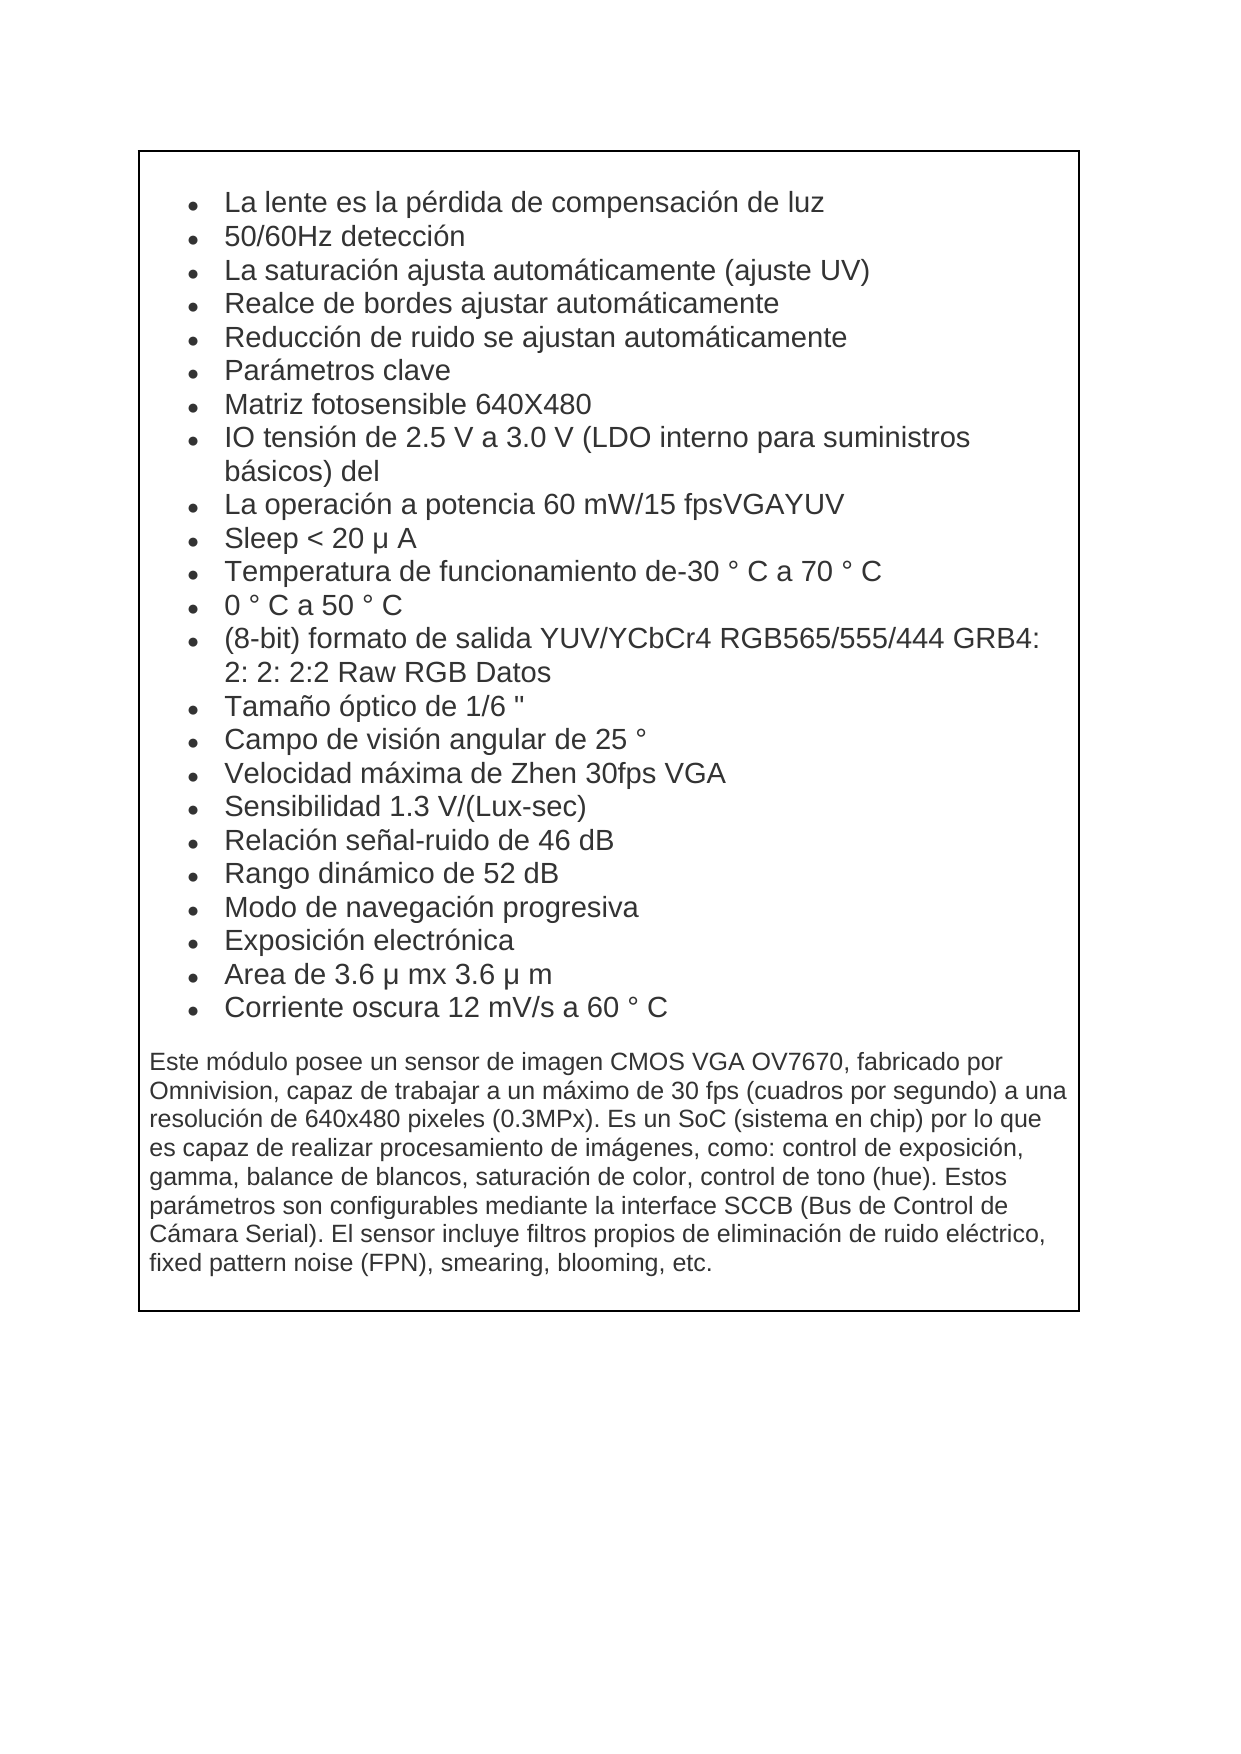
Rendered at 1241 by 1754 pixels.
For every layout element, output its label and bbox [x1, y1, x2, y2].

table_cell [140, 152, 1078, 1310]
